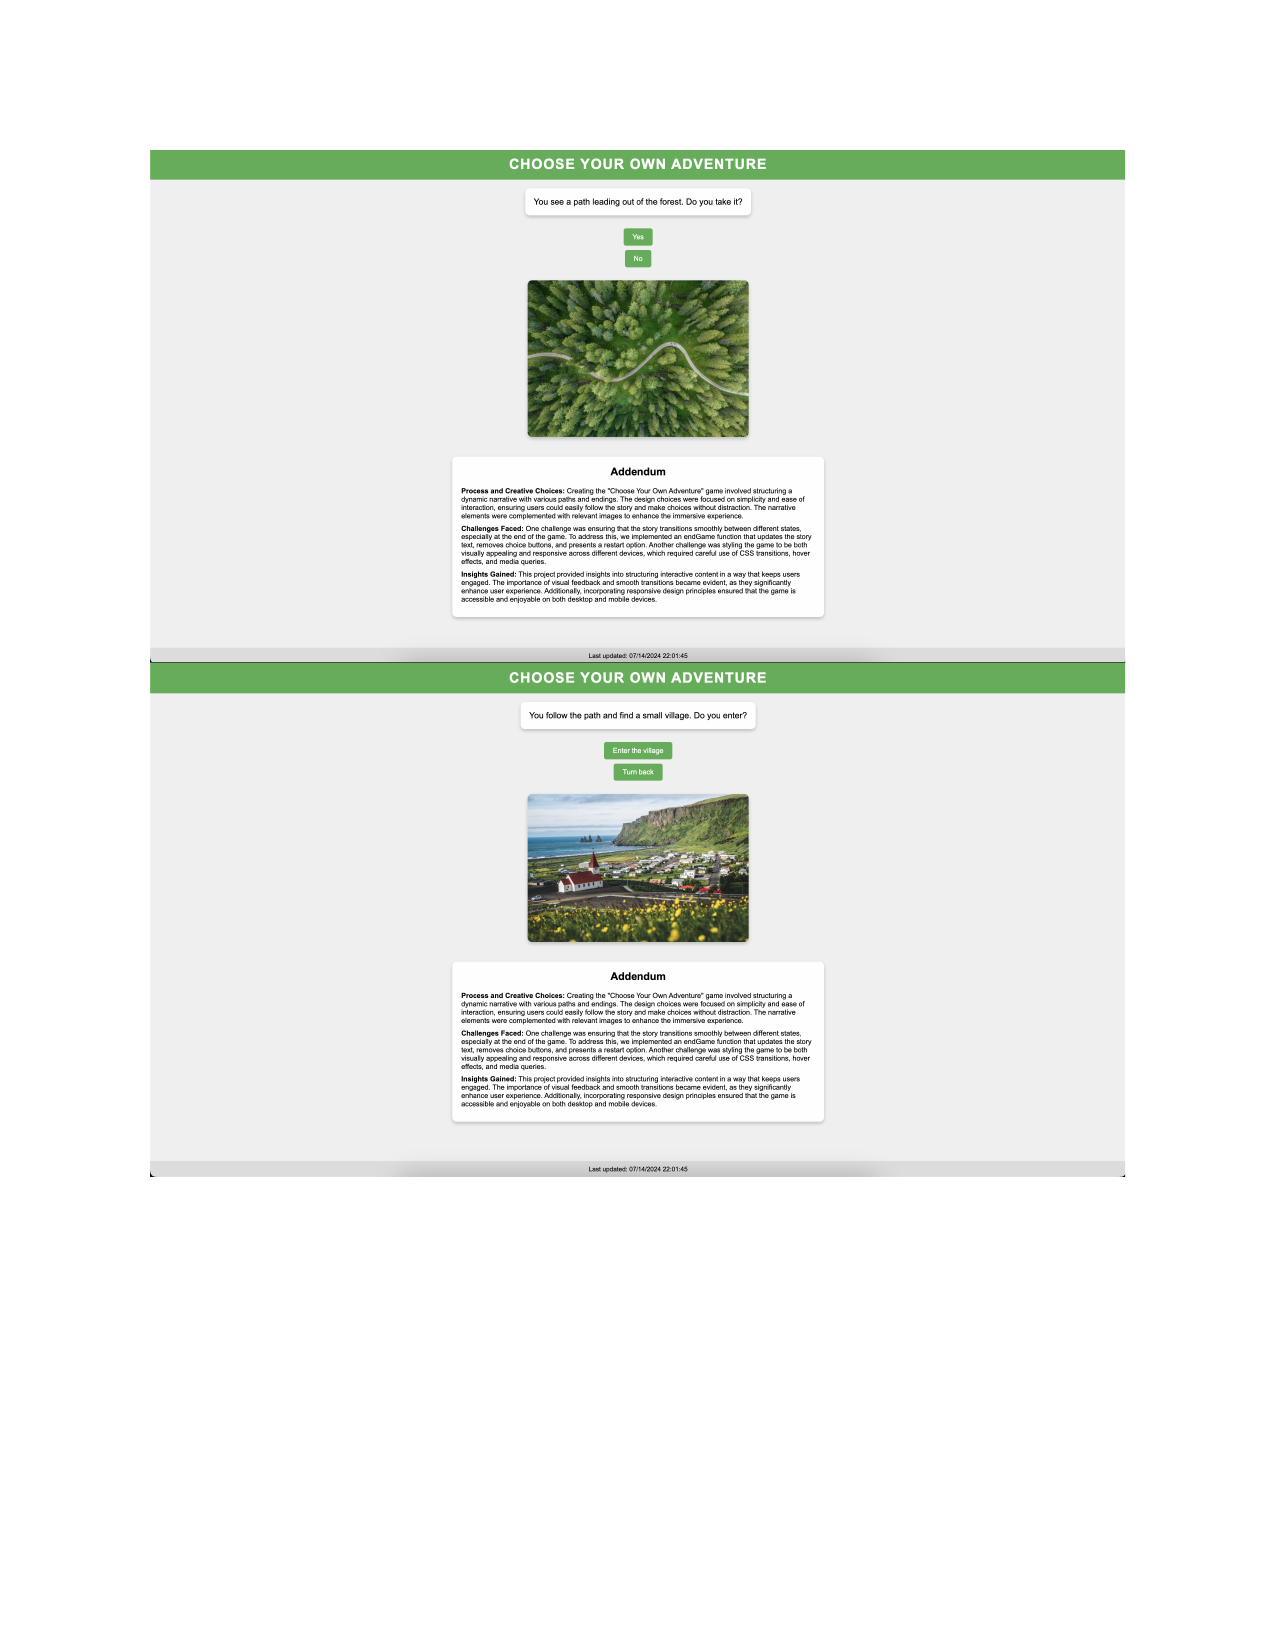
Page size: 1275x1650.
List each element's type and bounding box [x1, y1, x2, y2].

picture [150, 150, 1125, 1177]
